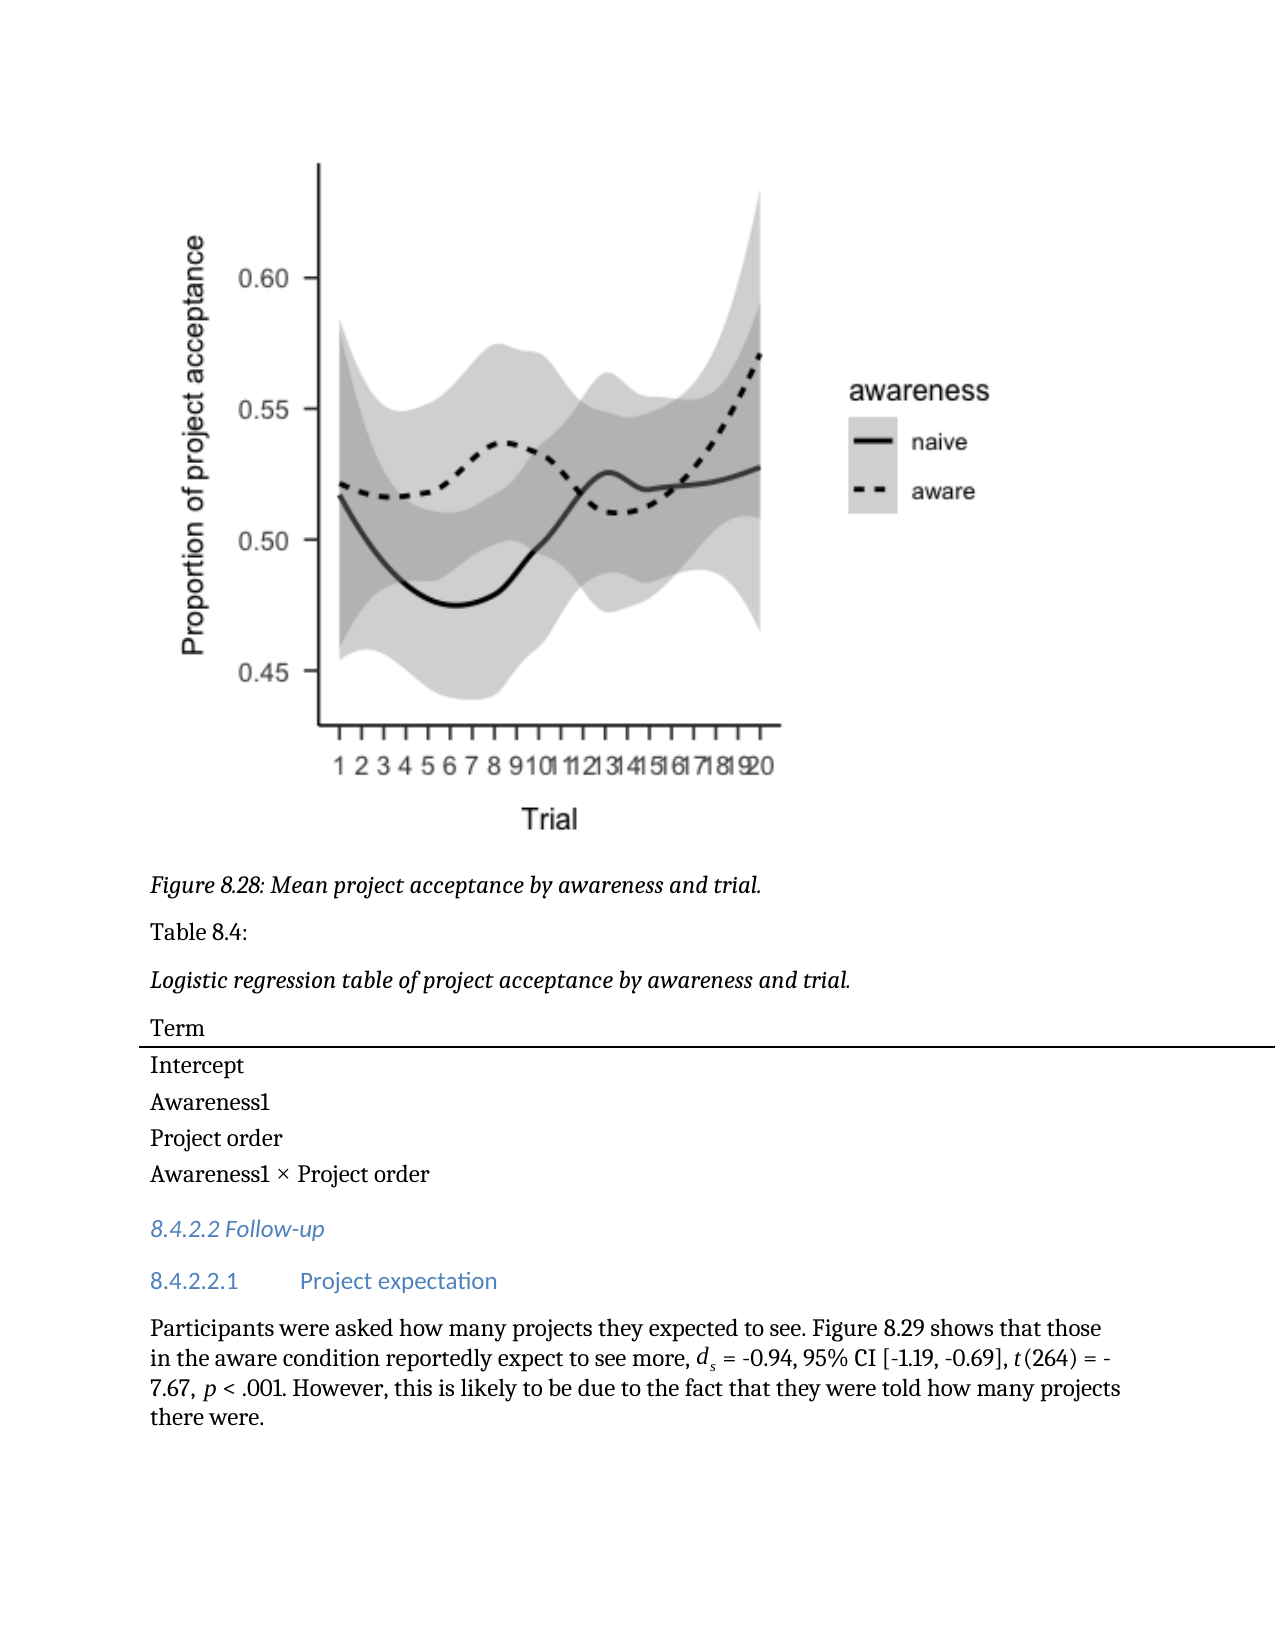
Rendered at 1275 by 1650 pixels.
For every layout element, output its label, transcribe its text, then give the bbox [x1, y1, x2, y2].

table_cell Awareness1 [139, 1084, 1275, 1120]
table_cell Awareness1 Project order [139, 1156, 1275, 1193]
table_header Term [139, 1007, 1275, 1046]
text Figure 8.28: Mean project acceptance by awareness and trial. [150, 871, 1125, 899]
text Participants were asked how many projects they expected to see. Figure 8.29 shows that those in the aware condition reportedly expect to see more, = -0.94, 95% CI [-1.19, -0.69], (264) = -7.67, < .001. However, this is likely to be due to the fact that they were told how many projects there were. [150, 1314, 1125, 1432]
table_cell Project order [139, 1120, 1275, 1156]
subtitle 8.4.2.2 Follow-up [150, 1213, 1125, 1244]
text Table 8.4: [150, 918, 1125, 947]
table_cell Intercept [139, 1048, 1275, 1084]
text Logistic regression table of project acceptance by awareness and trial. [150, 966, 1125, 994]
picture [168, 150, 1044, 850]
subtitle 8.4.2.2.1 Project expectation [150, 1265, 1125, 1295]
